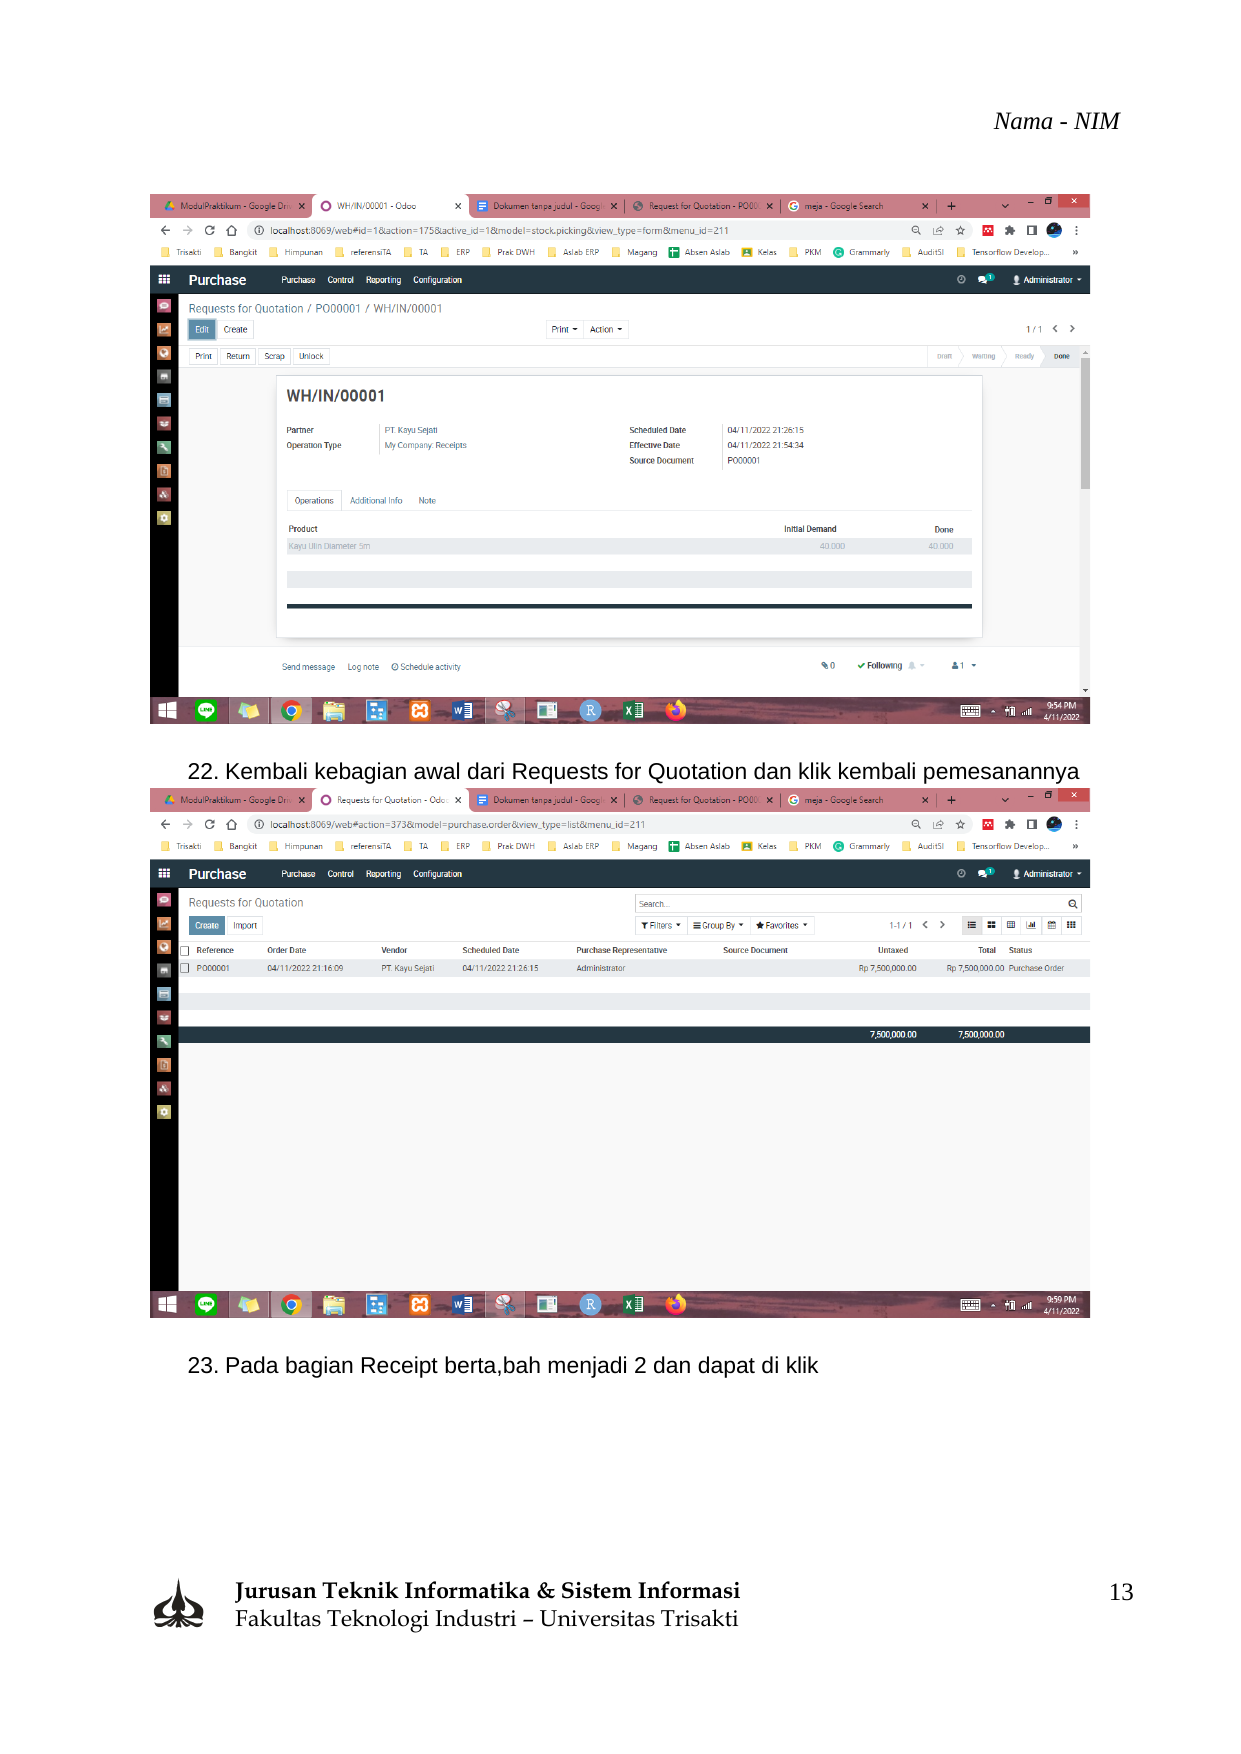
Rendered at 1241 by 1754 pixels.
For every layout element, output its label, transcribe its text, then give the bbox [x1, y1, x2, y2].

list Kembali kebagian awal dari Requests for Quotation dan klik kembali pemesanannya [187, 758, 1122, 785]
picture [153, 1577, 204, 1628]
list Pada bagian Receipt berta,bah menjadi 2 dan dapat di klik [187, 1352, 1122, 1378]
picture [150, 194, 1091, 724]
picture [150, 788, 1091, 1318]
